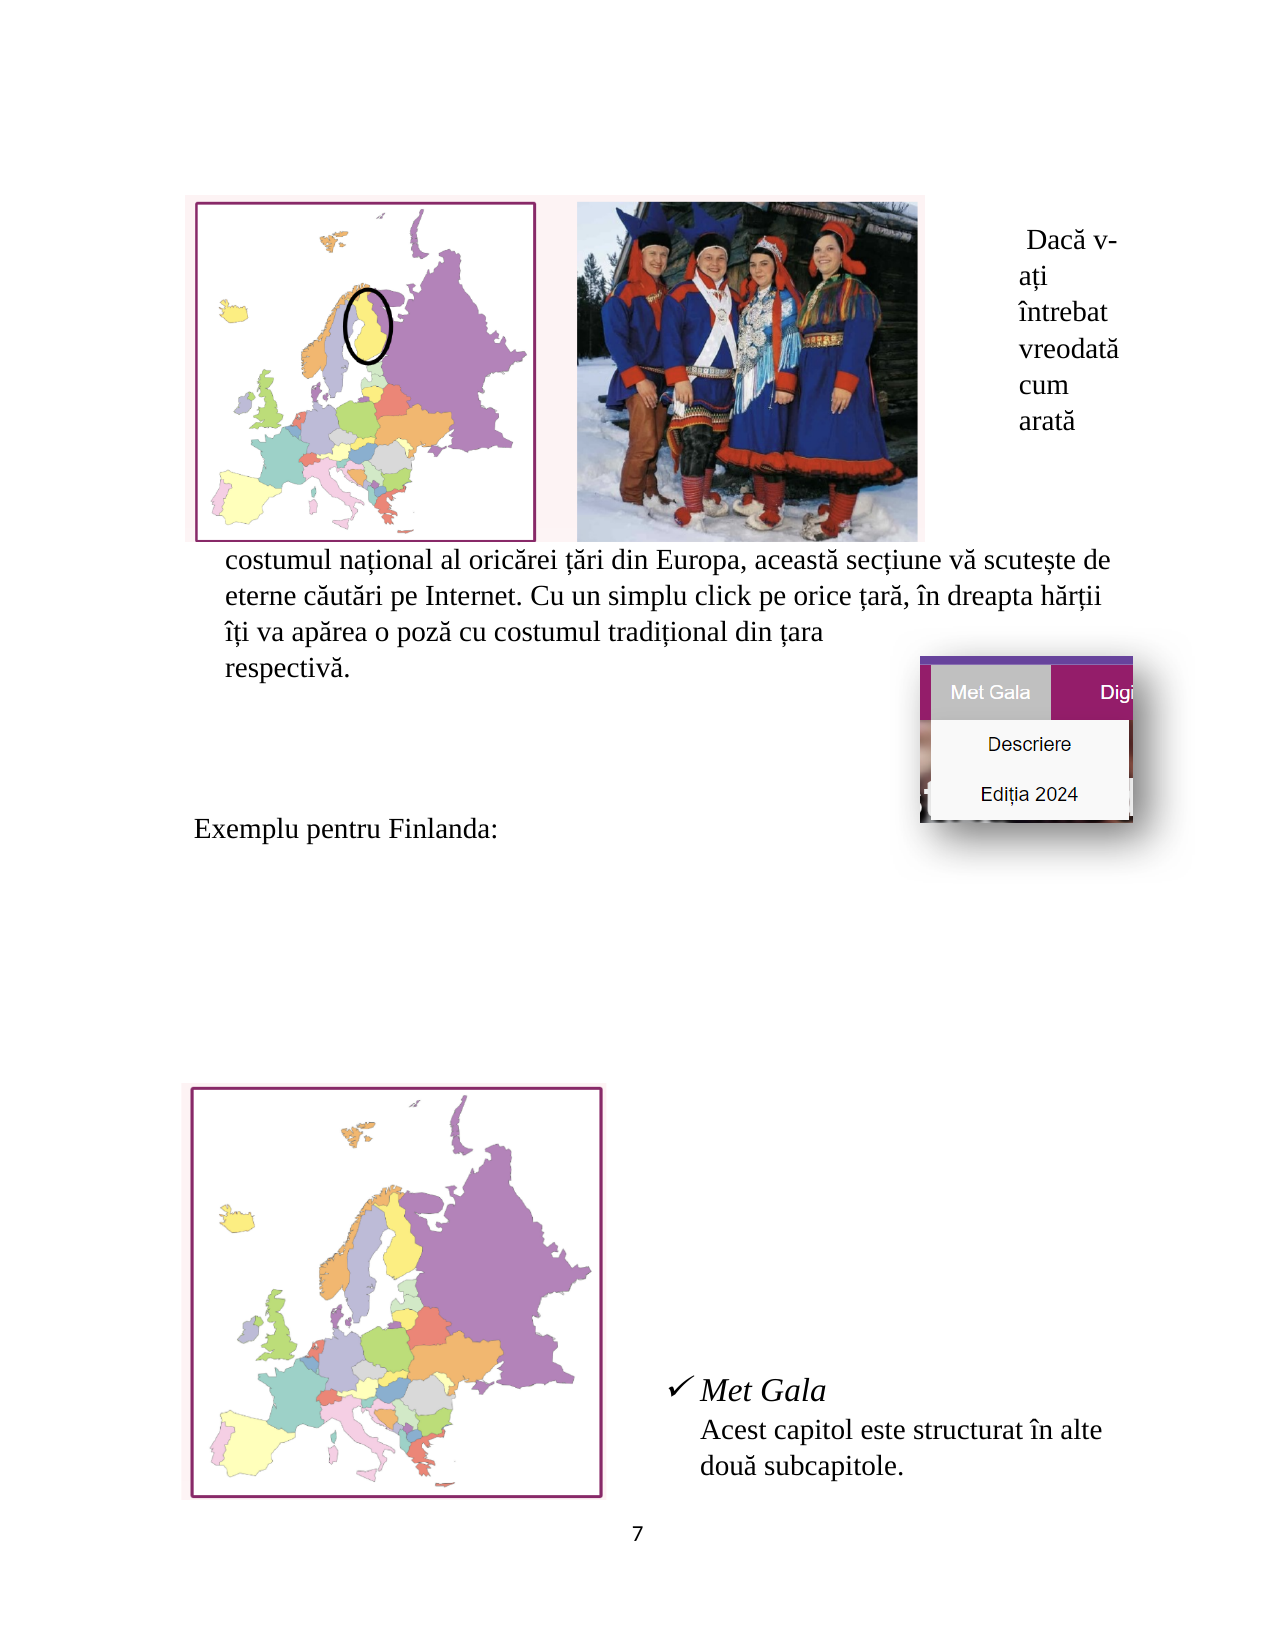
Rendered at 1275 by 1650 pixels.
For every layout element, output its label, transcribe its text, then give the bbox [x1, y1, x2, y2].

picture [920, 656, 1133, 823]
picture [181, 1083, 607, 1500]
text Exemplu pentru Finlanda: [150, 812, 911, 845]
list Met Gala [607, 1370, 1125, 1409]
picture [185, 195, 925, 542]
list Acest capitol este structurat în alte două subcapitole. [607, 1412, 1125, 1481]
